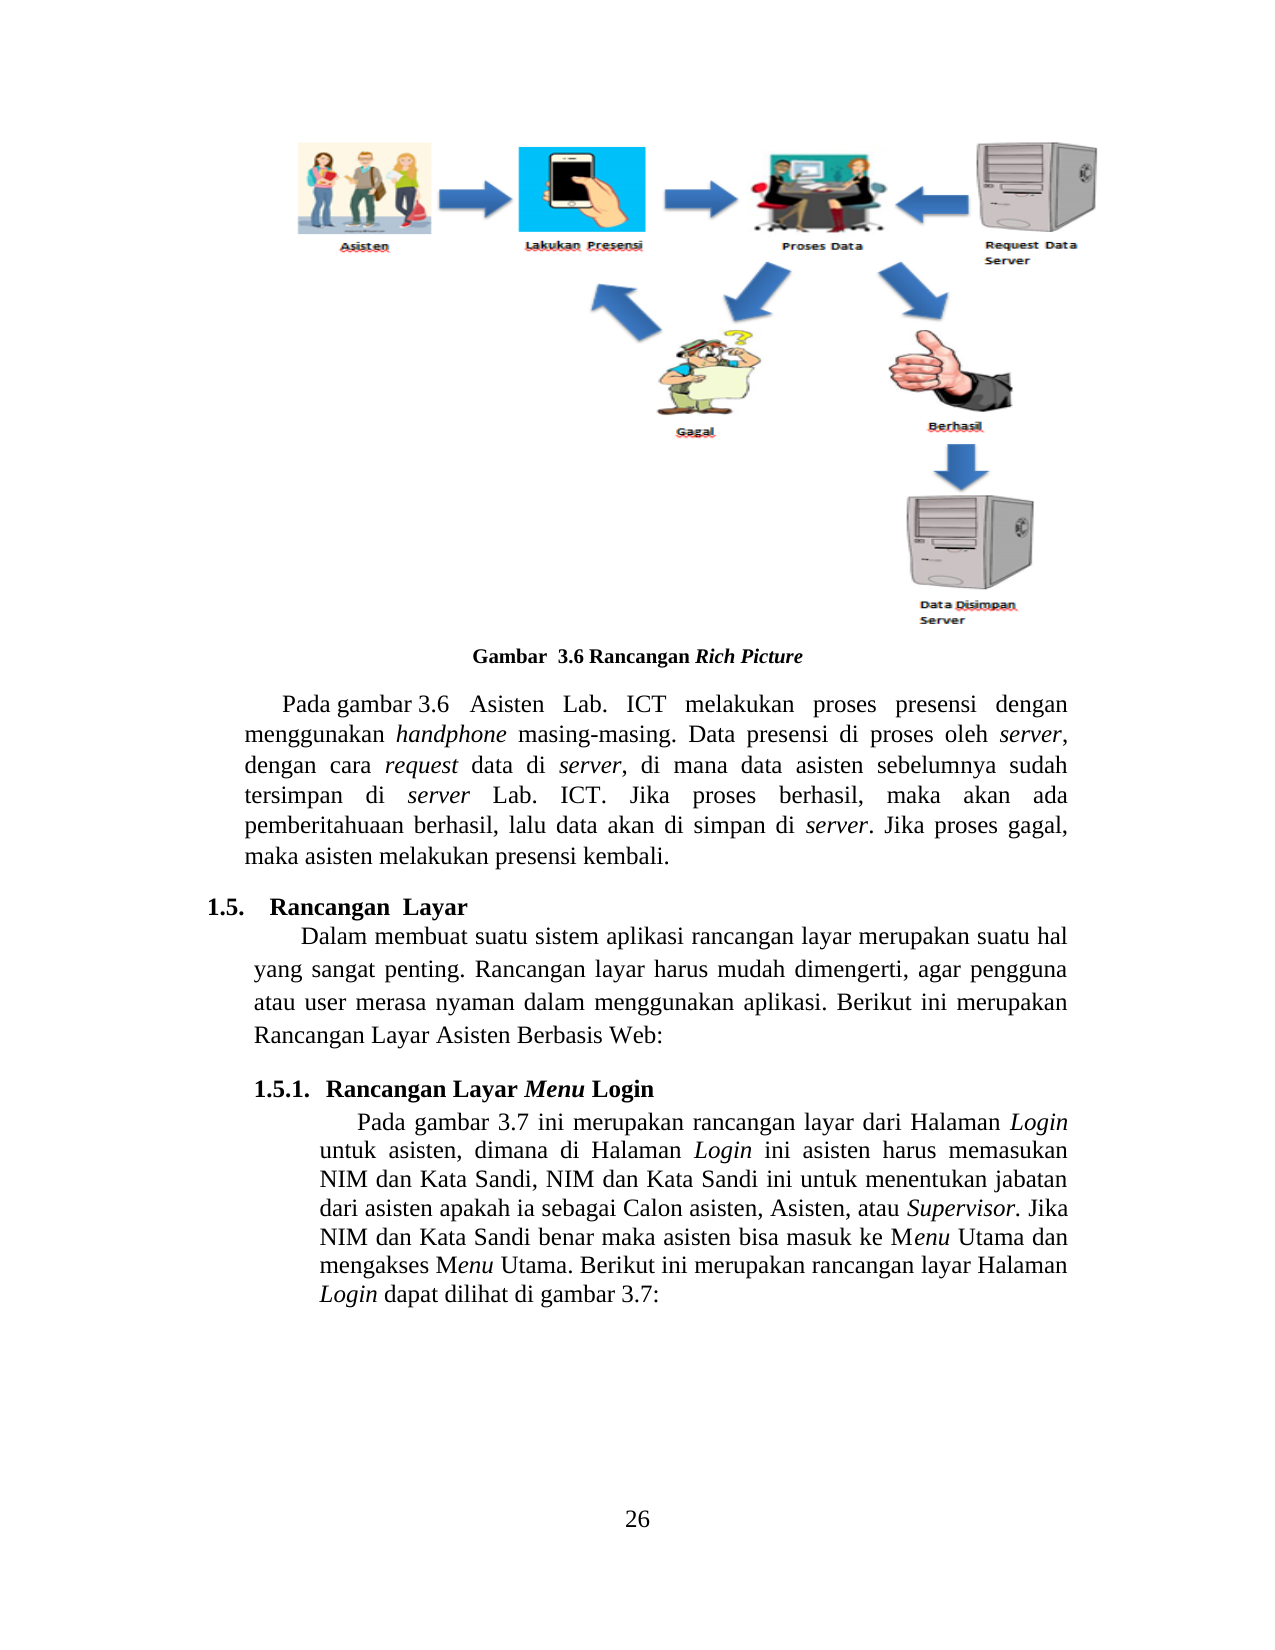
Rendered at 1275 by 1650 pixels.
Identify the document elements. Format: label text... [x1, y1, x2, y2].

picture [261, 118, 1115, 644]
subtitle Rancangan Layar Menu Login [254, 1074, 1068, 1103]
text Pada gambar 3.7 ini merupakan rancangan layar dari Halaman Login untuk asisten, dimana di Halaman Login ini asisten harus memasukan NIM dan Kata Sandi, NIM dan Kata Sandi ini untuk menentukan jabatan dari asisten apakah ia sebagai Calon asisten, Asisten, atau Supervisor. Jika NIM dan Kata Sandi benar maka asisten bisa masuk ke Menu Utama dan mengakses Menu Utama. Berikut ini merupakan rancangan layar Halaman Login dapat dilihat di gambar 3.7: [310, 1107, 1068, 1308]
text Dalam membuat suatu sistem aplikasi rancangan layar merupakan suatu hal yang sangat penting. Rancangan layar harus mudah dimengerti, agar pengguna atau user merasa nyaman dalam menggunakan aplikasi. Berikut ini merupakan Rancangan Layar Asisten Berbasis Web: [254, 921, 1068, 1049]
list Pada gambar 3.6 Asisten Lab. ICT melakukan proses presensi dengan menggunakan handphone masing-masing. Data presensi di proses oleh server, dengan cara request data di server, di mana data asisten sebelumnya sudah tersimpan di server Lab. ICT. Jika proses berhasil, maka akan ada pemberitahuaan berhasil, lalu data akan di simpan di server. Jika proses gagal, maka asisten melakukan presensi kembali. [244, 689, 1068, 870]
subtitle Rancangan Layar [207, 892, 1068, 921]
